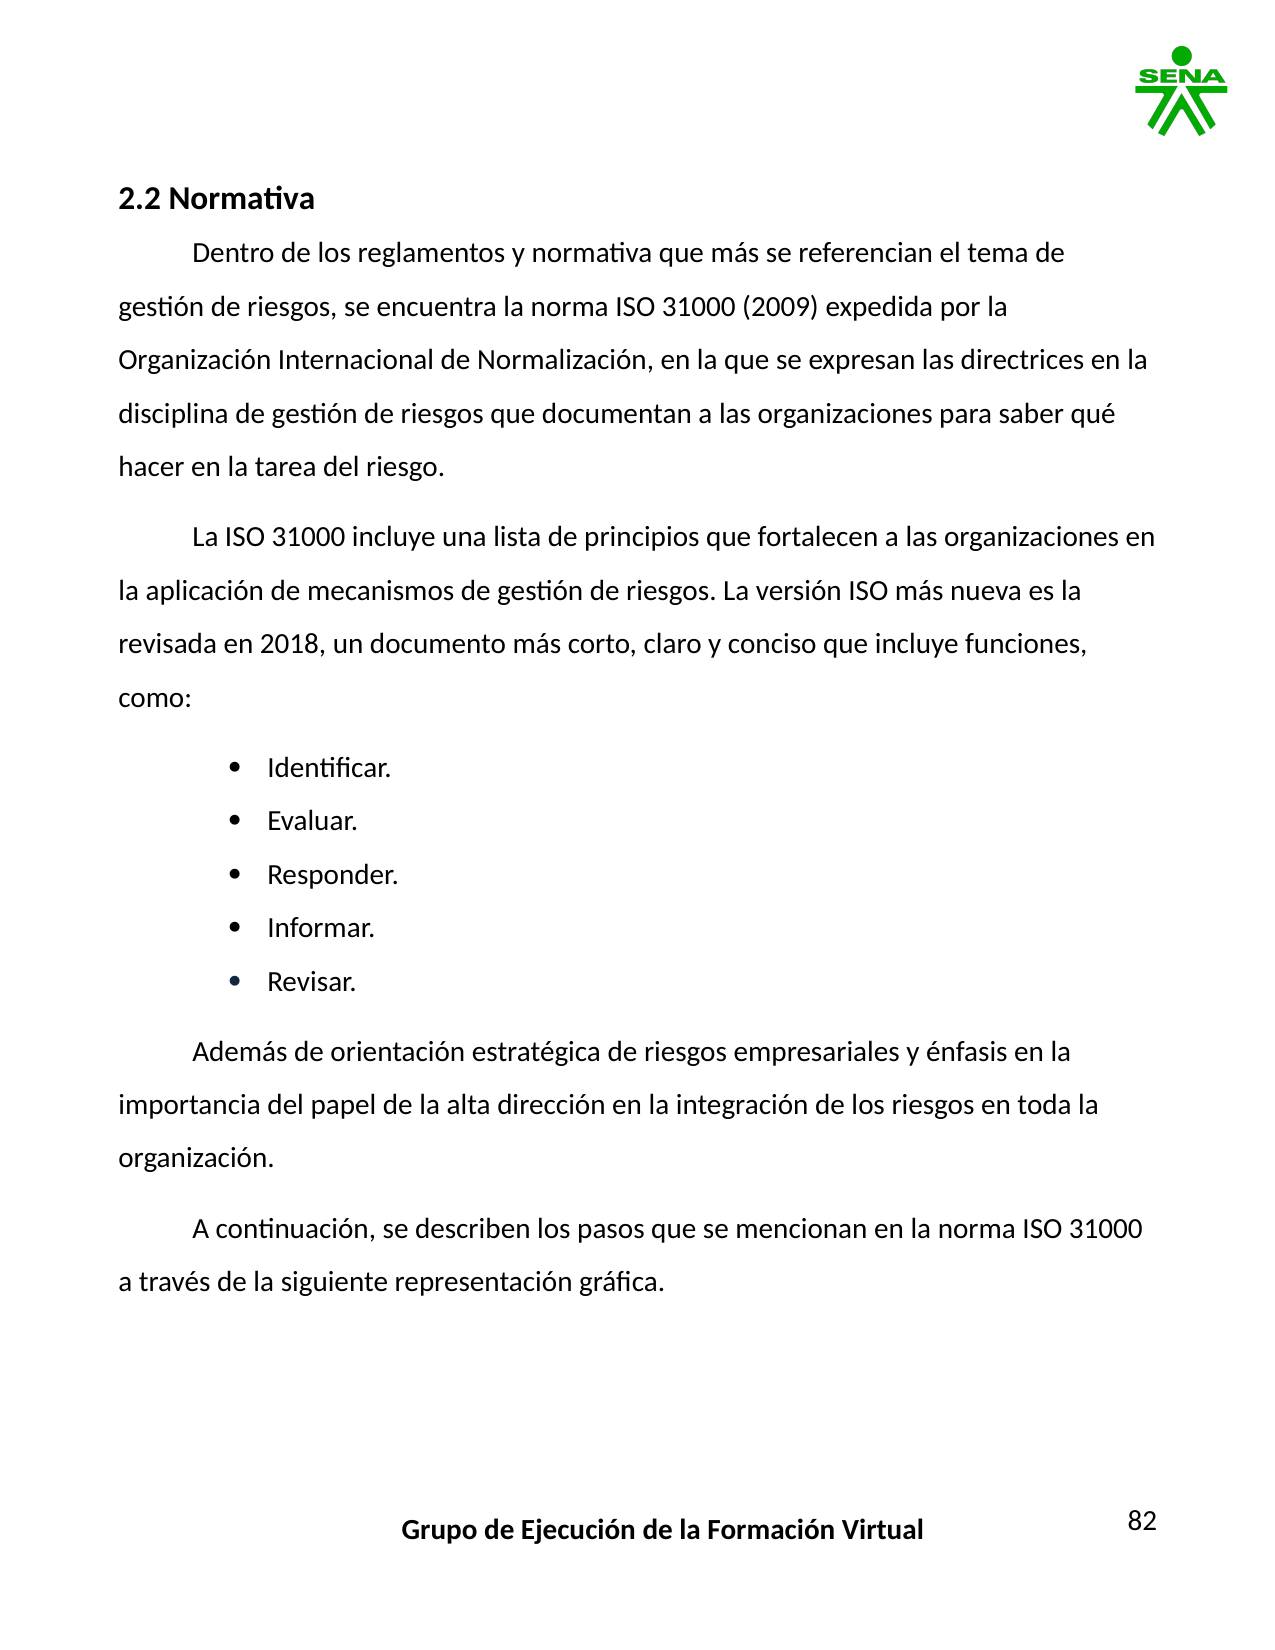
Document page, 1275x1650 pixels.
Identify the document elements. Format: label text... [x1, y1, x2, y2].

text La ISO 31000 incluye una lista de principios que fortalecen a las organizaciones en la aplicación de mecanismos de gestión de riesgos. La versión ISO más nueva es la revisada en 2018, un documento más corto, claro y conciso que incluye funciones, como: [118, 518, 1157, 714]
list Identificar. [229, 749, 1157, 784]
text A continuación, se describen los pasos que se mencionan en la norma ISO 31000 a través de la siguiente representación gráfica. [118, 1210, 1157, 1299]
list Responder. [229, 856, 1157, 891]
subtitle 2.2 Normativa [118, 177, 1157, 218]
list Informar. [229, 909, 1157, 945]
list Evaluar. [229, 802, 1157, 838]
list Revisar. [229, 963, 1157, 998]
text Dentro de los reglamentos y normativa que más se referencian el tema de gestión de riesgos, se encuentra la norma ISO 31000 (2009) expedida por la Organización Internacional de Normalización, en la que se expresan las directrices en la disciplina de gestión de riesgos que documentan a las organizaciones para saber qué hacer en la tarea del riesgo. [118, 234, 1157, 484]
picture [1135, 46, 1228, 136]
text Además de orientación estratégica de riesgos empresariales y énfasis en la importancia del papel de la alta dirección en la integración de los riesgos en toda la organización. [118, 1033, 1157, 1175]
